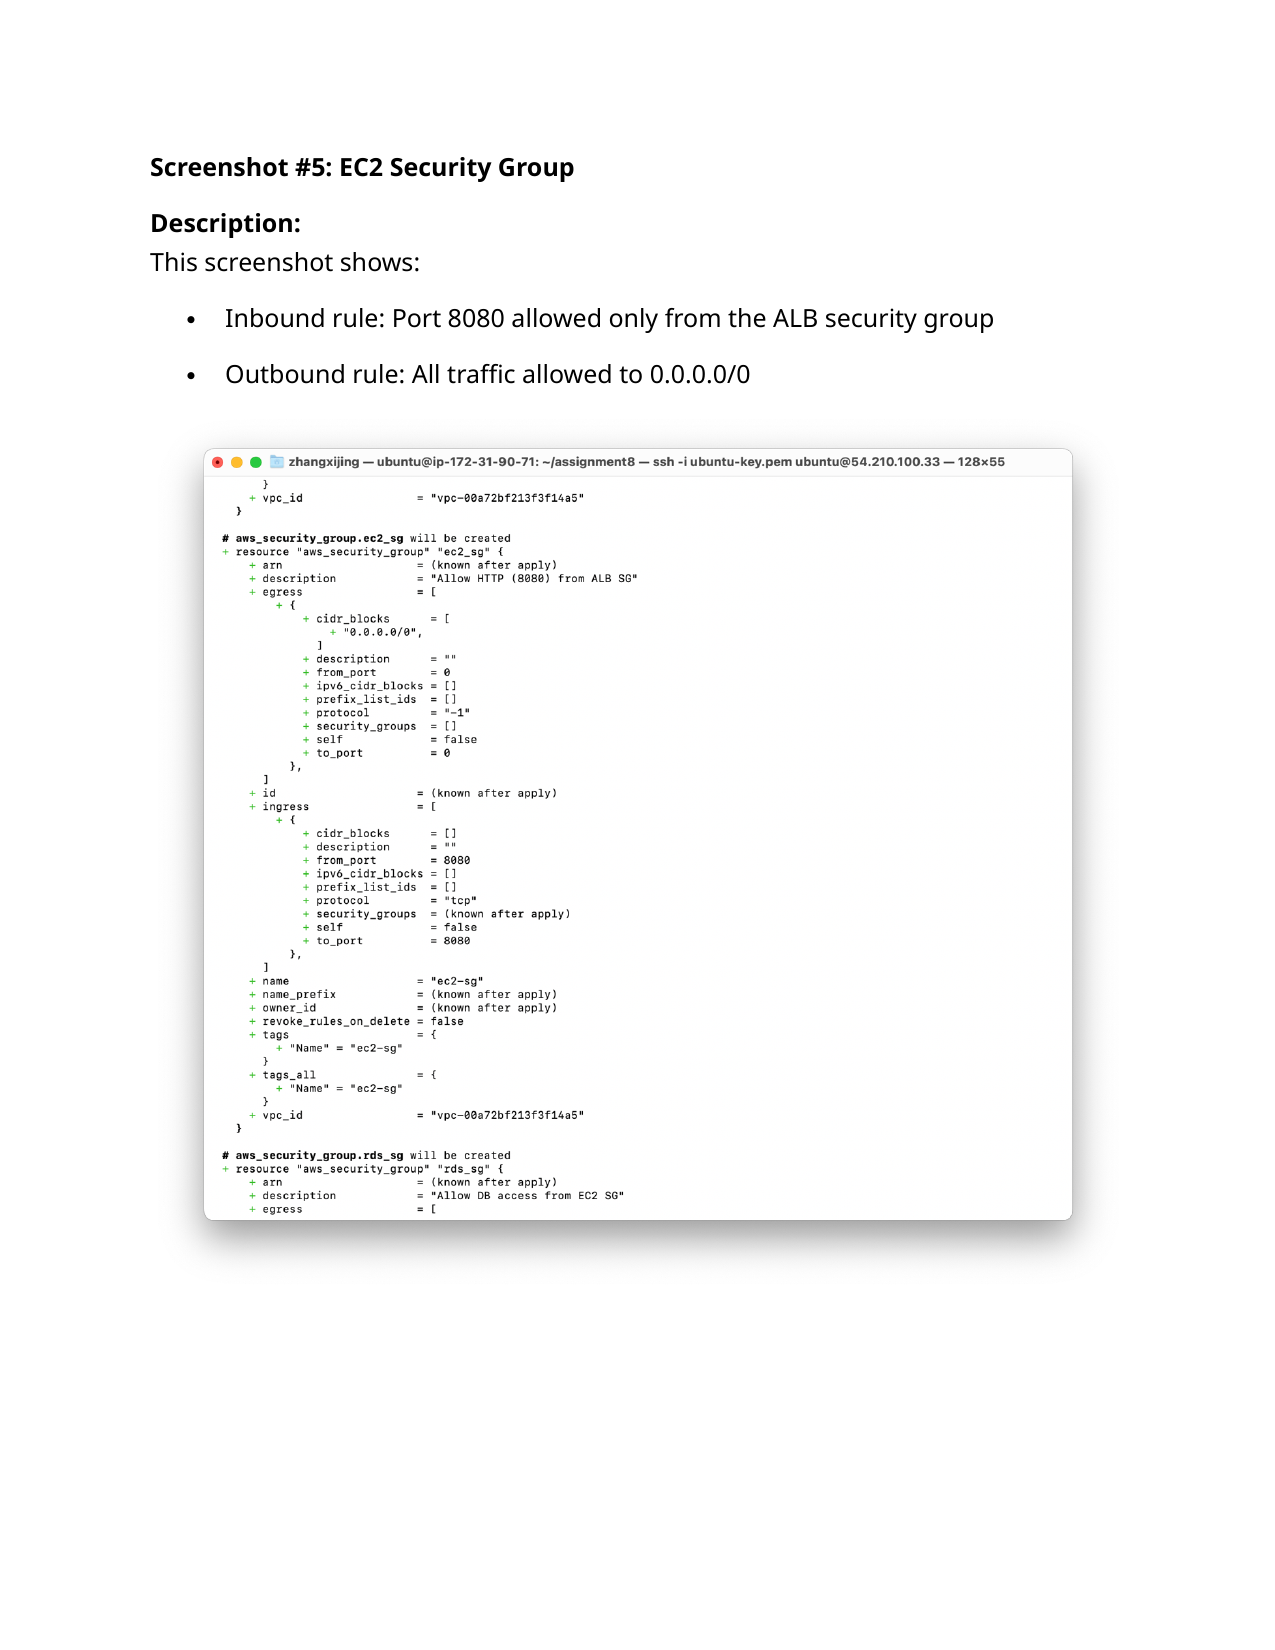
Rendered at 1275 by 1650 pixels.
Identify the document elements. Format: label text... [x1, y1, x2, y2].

list Outbound rule: All traffic allowed to 0.0.0.0/0 [187, 357, 1125, 391]
picture [150, 412, 1125, 1291]
list Inbound rule: Port 8080 allowed only from the ALB security group [187, 301, 1125, 335]
text Description: This screenshot shows: [150, 206, 1125, 279]
text Screenshot #5: EC2 Security Group [150, 150, 1125, 184]
